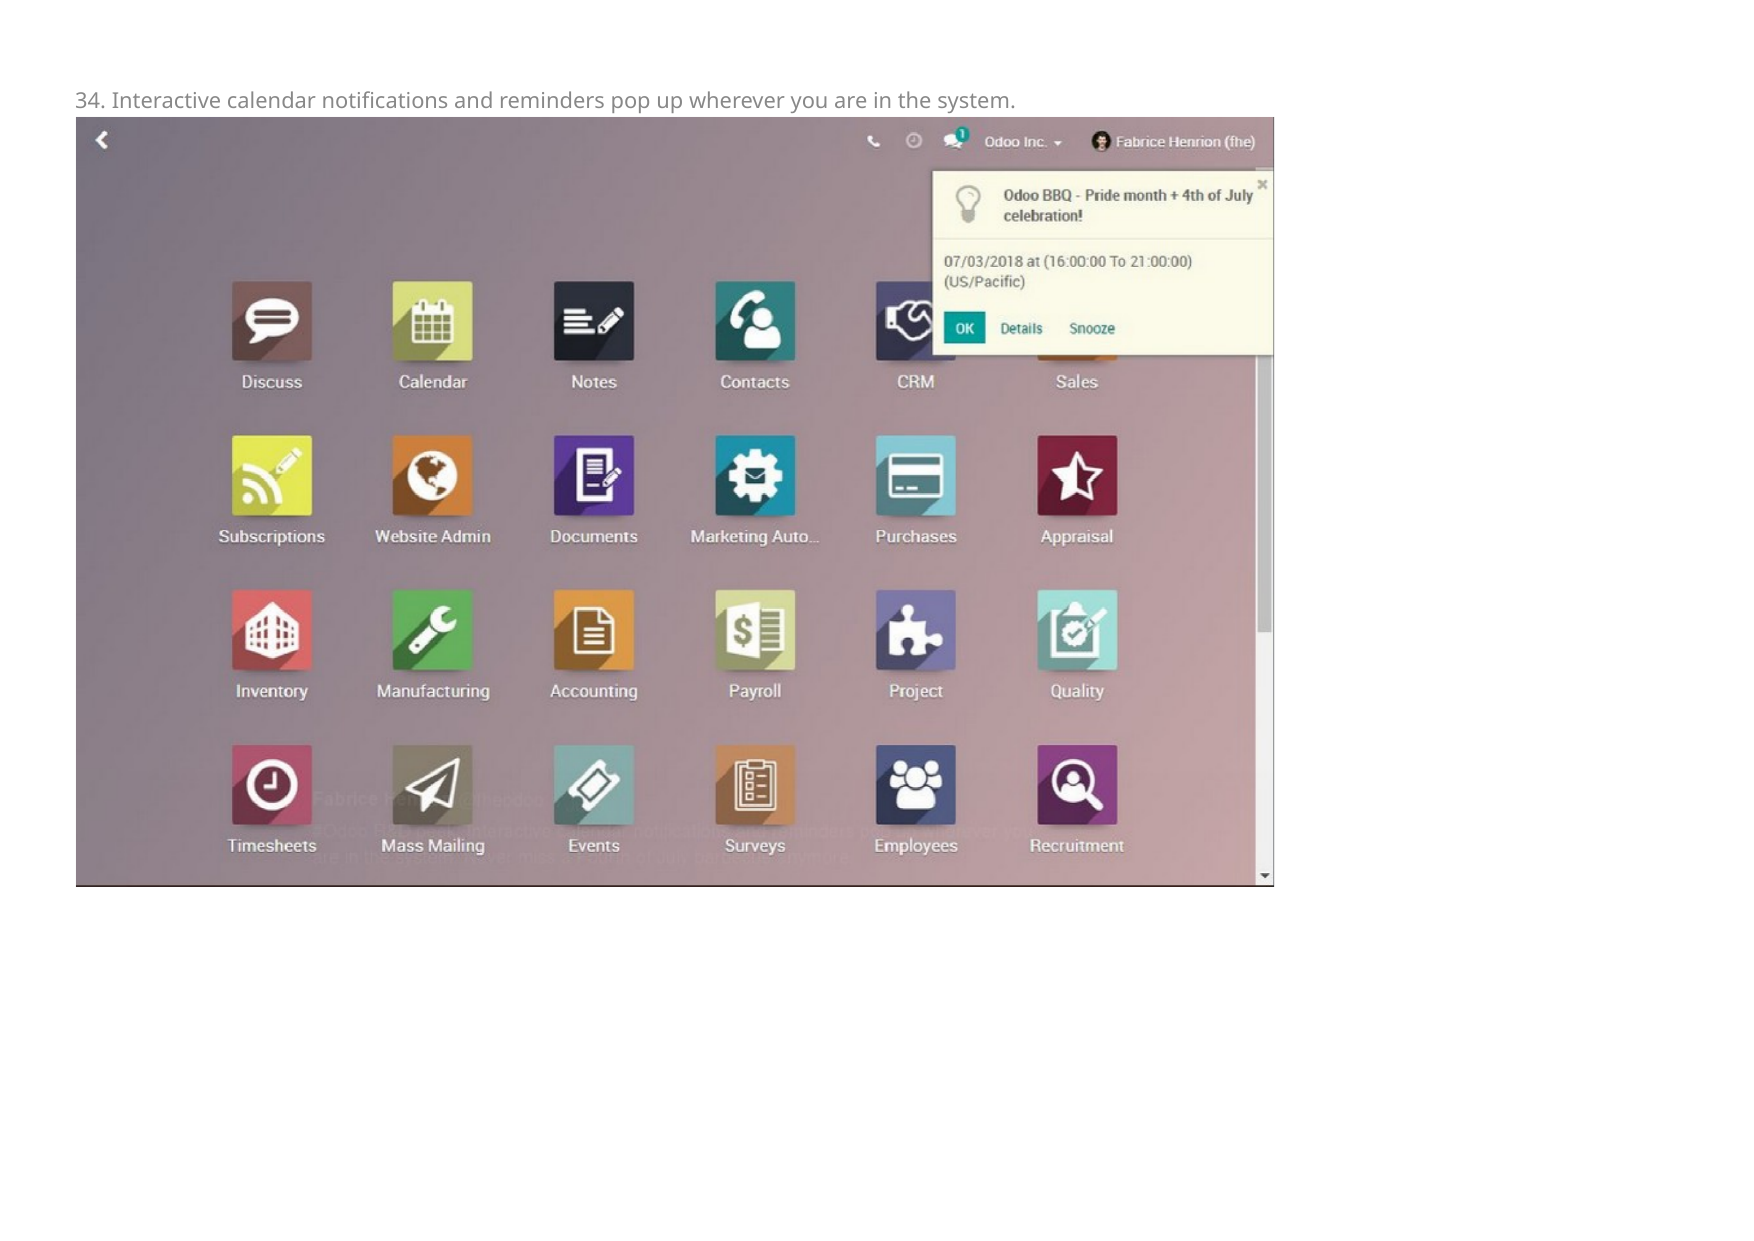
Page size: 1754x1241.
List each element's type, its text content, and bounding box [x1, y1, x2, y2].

text 34. Interactive calendar notifications and reminders pop up wherever you are in the system. [75, 84, 1679, 116]
picture [75, 116, 1275, 887]
